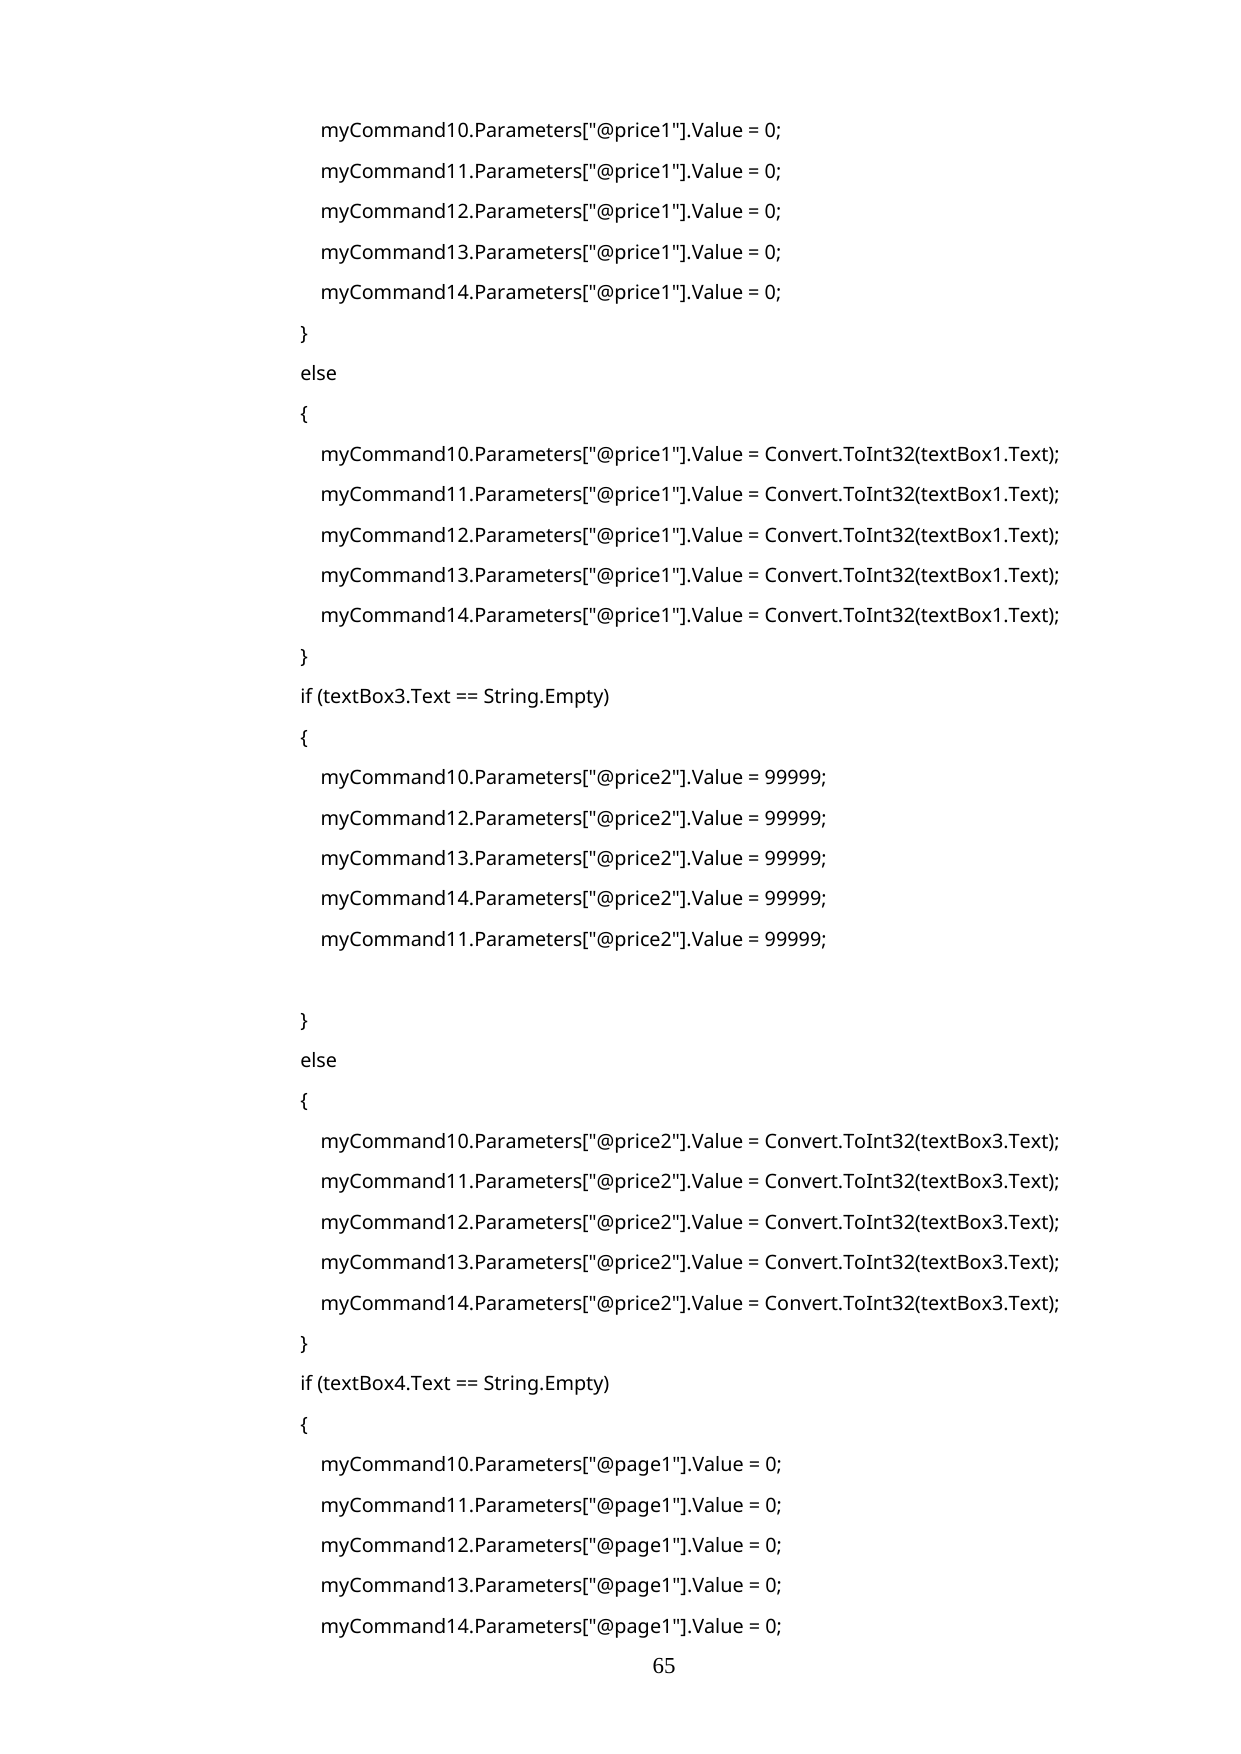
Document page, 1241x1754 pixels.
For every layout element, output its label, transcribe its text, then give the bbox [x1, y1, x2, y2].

text myCommand10.Parameters["@price1"].Value = 0; [164, 117, 1163, 144]
text myCommand14.Parameters["@page1"].Value = 0; [164, 1612, 1163, 1639]
text } [164, 1329, 1163, 1356]
text { [164, 723, 1163, 750]
text { [164, 1410, 1163, 1437]
text else [164, 359, 1163, 386]
text } [164, 319, 1163, 346]
text myCommand12.Parameters["@price2"].Value = Convert.ToInt32(textBox3.Text); [164, 1208, 1163, 1235]
text myCommand11.Parameters["@price2"].Value = Convert.ToInt32(textBox3.Text); [164, 1167, 1163, 1194]
text myCommand14.Parameters["@price2"].Value = Convert.ToInt32(textBox3.Text); [164, 1289, 1163, 1316]
text } [164, 642, 1163, 669]
text if (textBox4.Text == String.Empty) [164, 1369, 1163, 1397]
text myCommand14.Parameters["@price1"].Value = 0; [164, 278, 1163, 305]
text { [164, 1087, 1163, 1114]
text myCommand13.Parameters["@price2"].Value = 99999; [164, 844, 1163, 871]
text myCommand12.Parameters["@price2"].Value = 99999; [164, 804, 1163, 831]
text } [164, 1006, 1163, 1033]
text myCommand10.Parameters["@price2"].Value = 99999; [164, 763, 1163, 790]
text myCommand11.Parameters["@price1"].Value = 0; [164, 157, 1163, 184]
text myCommand12.Parameters["@price1"].Value = 0; [164, 197, 1163, 224]
text myCommand13.Parameters["@price1"].Value = 0; [164, 238, 1163, 265]
text myCommand12.Parameters["@price1"].Value = Convert.ToInt32(textBox1.Text); [164, 521, 1163, 548]
text myCommand11.Parameters["@page1"].Value = 0; [164, 1491, 1163, 1518]
text if (textBox3.Text == String.Empty) [164, 682, 1163, 709]
text myCommand10.Parameters["@page1"].Value = 0; [164, 1450, 1163, 1477]
text else [164, 1046, 1163, 1073]
text myCommand12.Parameters["@page1"].Value = 0; [164, 1531, 1163, 1558]
text { [164, 399, 1163, 427]
text myCommand10.Parameters["@price1"].Value = Convert.ToInt32(textBox1.Text); [164, 440, 1163, 467]
text myCommand10.Parameters["@price2"].Value = Convert.ToInt32(textBox3.Text); [164, 1127, 1163, 1154]
text myCommand11.Parameters["@price1"].Value = Convert.ToInt32(textBox1.Text); [164, 480, 1163, 507]
text myCommand13.Parameters["@price1"].Value = Convert.ToInt32(textBox1.Text); [164, 561, 1163, 588]
text myCommand13.Parameters["@page1"].Value = 0; [164, 1572, 1163, 1599]
text myCommand14.Parameters["@price1"].Value = Convert.ToInt32(textBox1.Text); [164, 602, 1163, 629]
text myCommand11.Parameters["@price2"].Value = 99999; [164, 925, 1163, 952]
text myCommand13.Parameters["@price2"].Value = Convert.ToInt32(textBox3.Text); [164, 1248, 1163, 1275]
text myCommand14.Parameters["@price2"].Value = 99999; [164, 884, 1163, 912]
